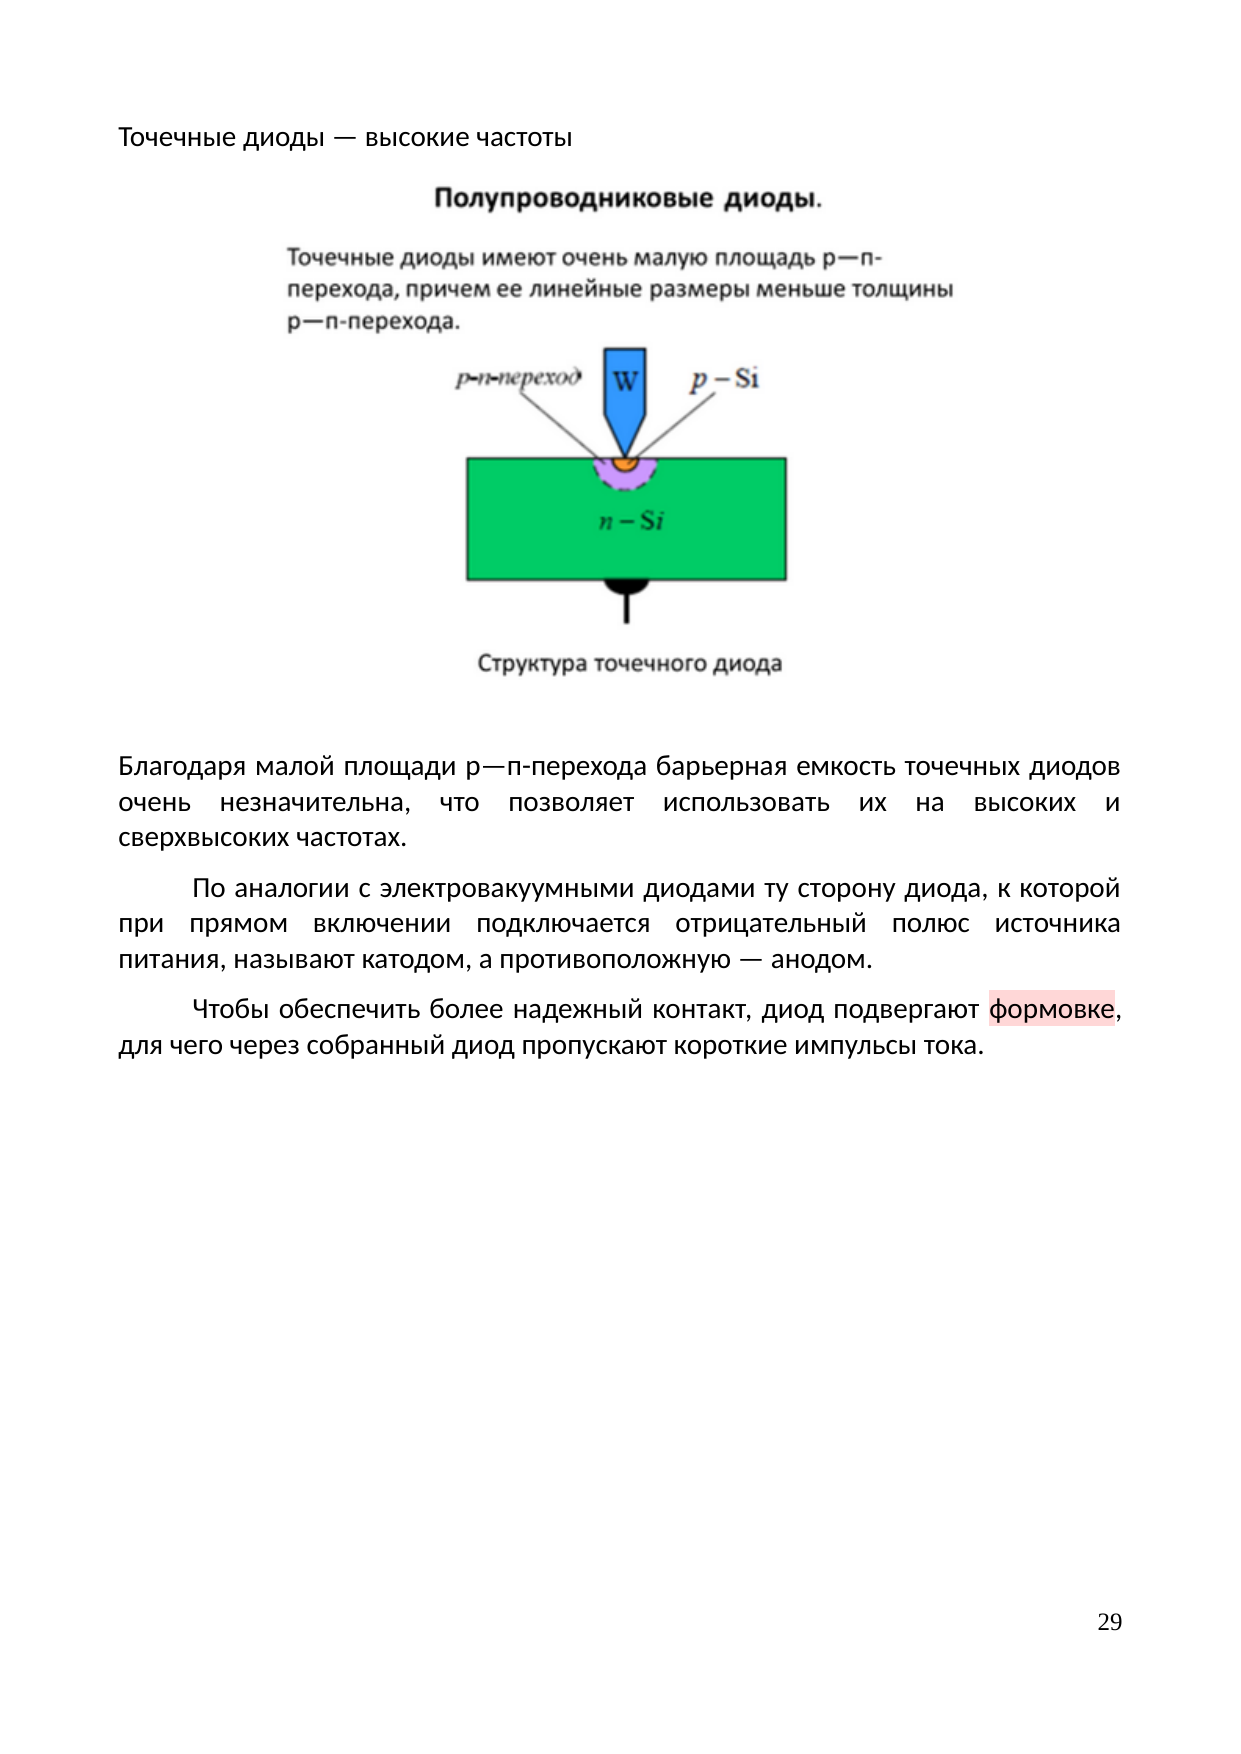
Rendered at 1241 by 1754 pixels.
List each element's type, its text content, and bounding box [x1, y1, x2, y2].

text Чтобы обеспечить более надежный контакт, диод подвергают формовке, для чего через собранный диод пропускают короткие импульсы тока. [118, 990, 1122, 1061]
text Точечные диоды — высокие частоты [118, 118, 1122, 154]
picture [271, 168, 970, 683]
text По аналогии с электровакуумными диодами ту сторону диода, к которой при прямом включении подключается отрицательный полюс источника питания, называют катодом, а противоположную — анодом. [118, 869, 1122, 976]
text Благодаря малой площади р—п-перехода барьерная емкость точечных диодов очень незначительна, что позволяет использовать их на высоких и сверхвысоких частотах. [118, 747, 1122, 854]
